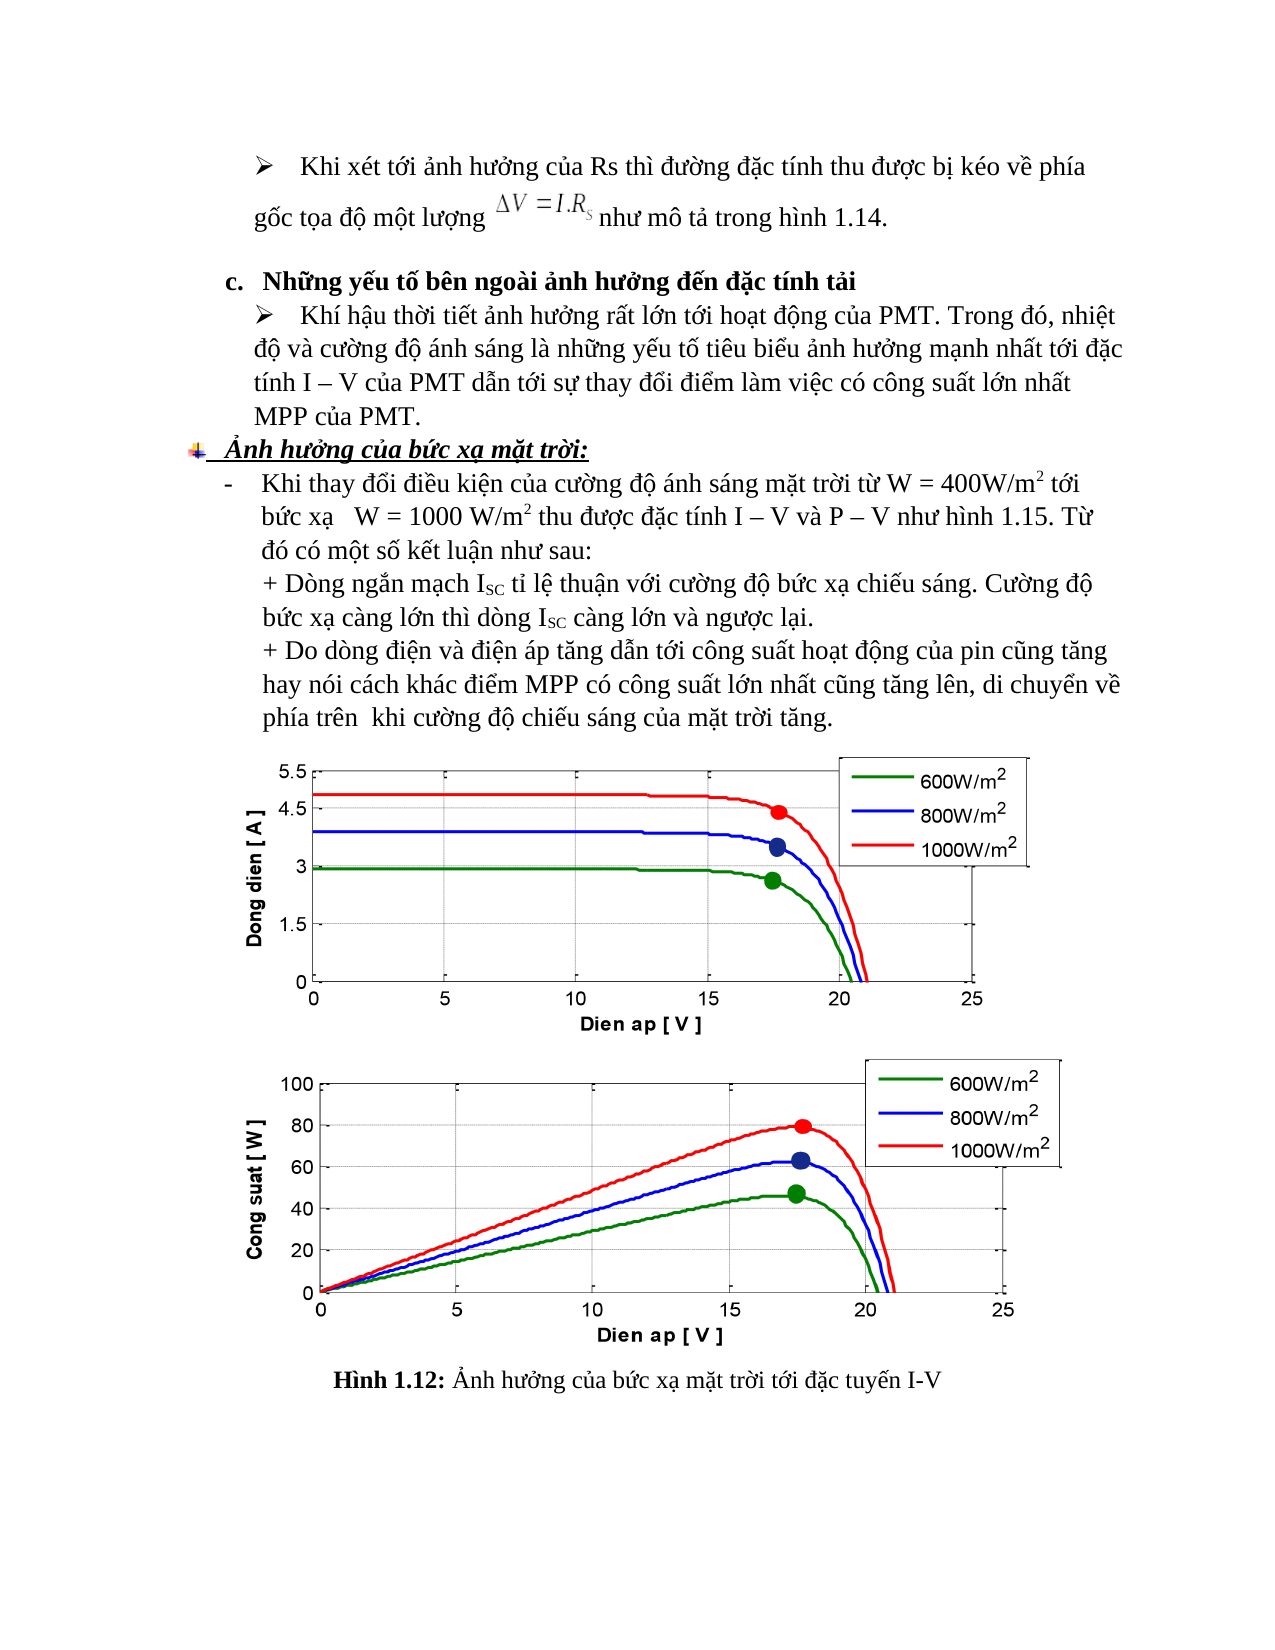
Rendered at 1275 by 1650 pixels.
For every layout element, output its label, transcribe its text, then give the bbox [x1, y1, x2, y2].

list Ảnh hưởng của bức xạ mặt trời: [187, 433, 1125, 464]
list Khi xét tới ảnh hưởng của Rs thì đường đặc tính thu được bị kéo về phía gốc tọa độ một lượng như mô tả trong hình 1.14. [253, 150, 1125, 232]
list Những yếu tố bên ngoài ảnh hưởng đến đặc tính tải [225, 265, 1125, 296]
picture [245, 1058, 1063, 1346]
list + Do dòng điện và điện áp tăng dẫn tới công suất hoạt động của pin cũng tăng hay nói cách khác điểm MPP có công suất lớn nhất cũng tăng lên, di chuyển về phía trên khi cường độ chiếu sáng của mặt trời tăng. [262, 634, 1125, 733]
picture [188, 441, 206, 459]
list + Dòng ngắn mạch ISC tỉ lệ thuận với cường độ bức xạ chiếu sáng. Cường độ bức xạ càng lớn thì dòng ISC càng lớn và ngược lại. [262, 567, 1125, 632]
list Khi thay đổi điều kiện của cường độ ánh sáng mặt trời từ W = 400W/m2 tới bức xạ W = 1000 W/m2 thu được đặc tính I – V và P – V như hình 1.15. Từ đó có một số kết luận như sau: [224, 467, 1125, 565]
picture [245, 756, 1030, 1035]
list Khí hậu thời tiết ảnh hưởng rất lớn tới hoạt động của PMT. Trong đó, nhiệt độ và cường độ ánh sáng là những yếu tố tiêu biểu ảnh hưởng mạnh nhất tới đặc tính I – V của PMT dẫn tới sự thay đổi điểm làm việc có công suất lớn nhất MPP của PMT. [253, 299, 1125, 431]
